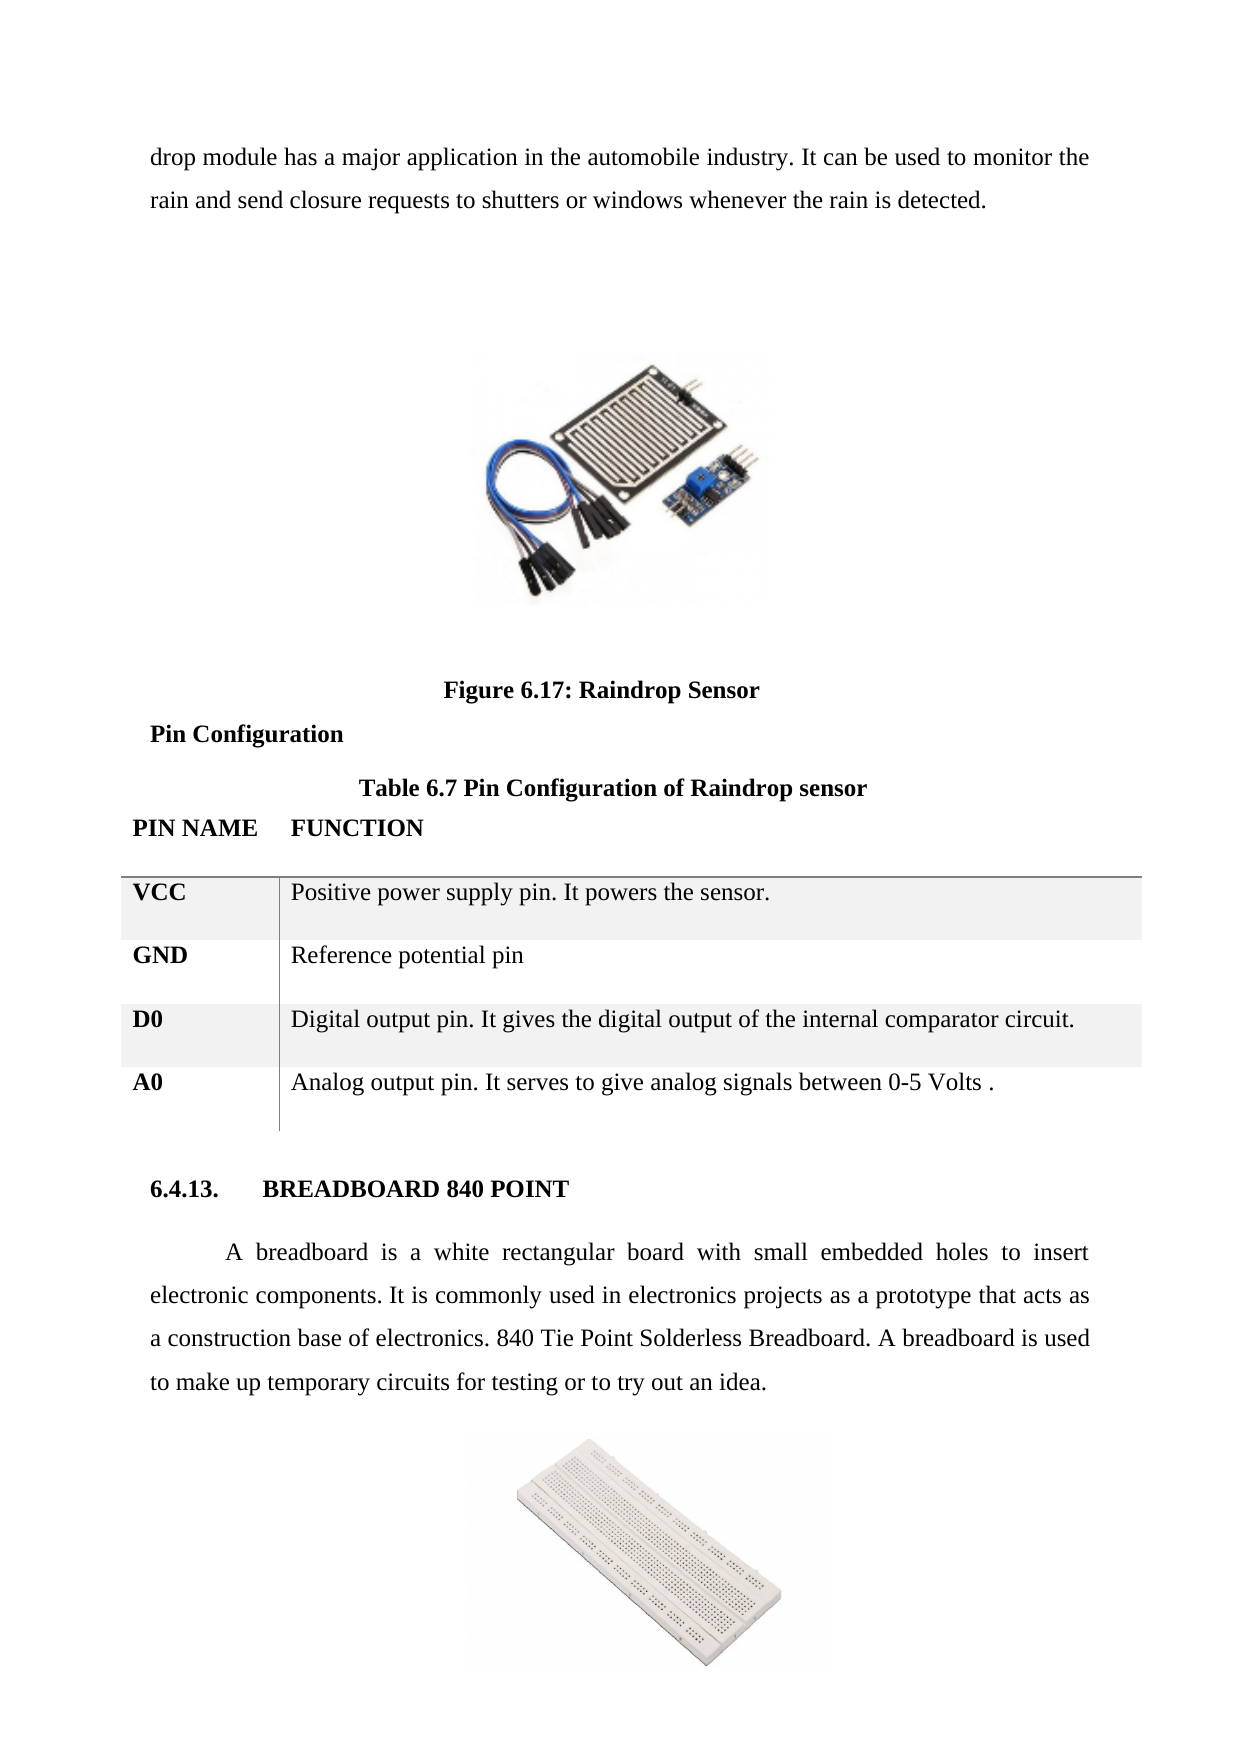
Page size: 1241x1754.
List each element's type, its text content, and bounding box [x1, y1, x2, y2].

text Table 6.7 Pin Configuration of Raindrop sensor [112, 773, 1113, 802]
table_header Pin Name [121, 813, 279, 876]
text A breadboard is a white rectangular board with small embedded holes to insert electronic components. It is commonly used in electronics projects as a prototype that acts as a construction base of electronics. 840 Tie Point Solderless Breadboard. A breadboard is used to make up temporary circuits for testing or to try out an idea. [150, 1237, 1091, 1395]
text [150, 142, 1091, 213]
picture [467, 1431, 831, 1671]
table_cell VCC [121, 878, 279, 940]
table_cell GND [121, 940, 279, 1004]
subtitle Pin Configuration [150, 718, 1151, 748]
picture [454, 313, 788, 647]
table_header Function [279, 813, 1142, 876]
table_cell Reference potential pin [280, 940, 1142, 1004]
table_cell A0 [121, 1067, 279, 1131]
table_cell Positive power supply pin. It powers the sensor. [280, 878, 1142, 940]
table_cell D0 [121, 1004, 279, 1067]
table_cell Digital output pin. It gives the digital output of the internal comparator circuit. [280, 1004, 1142, 1067]
table_cell Analog output pin. It serves to give analog signals between 0-5 Volts . [280, 1067, 1142, 1131]
list BREADBOARD 840 POINT [150, 1174, 1151, 1203]
